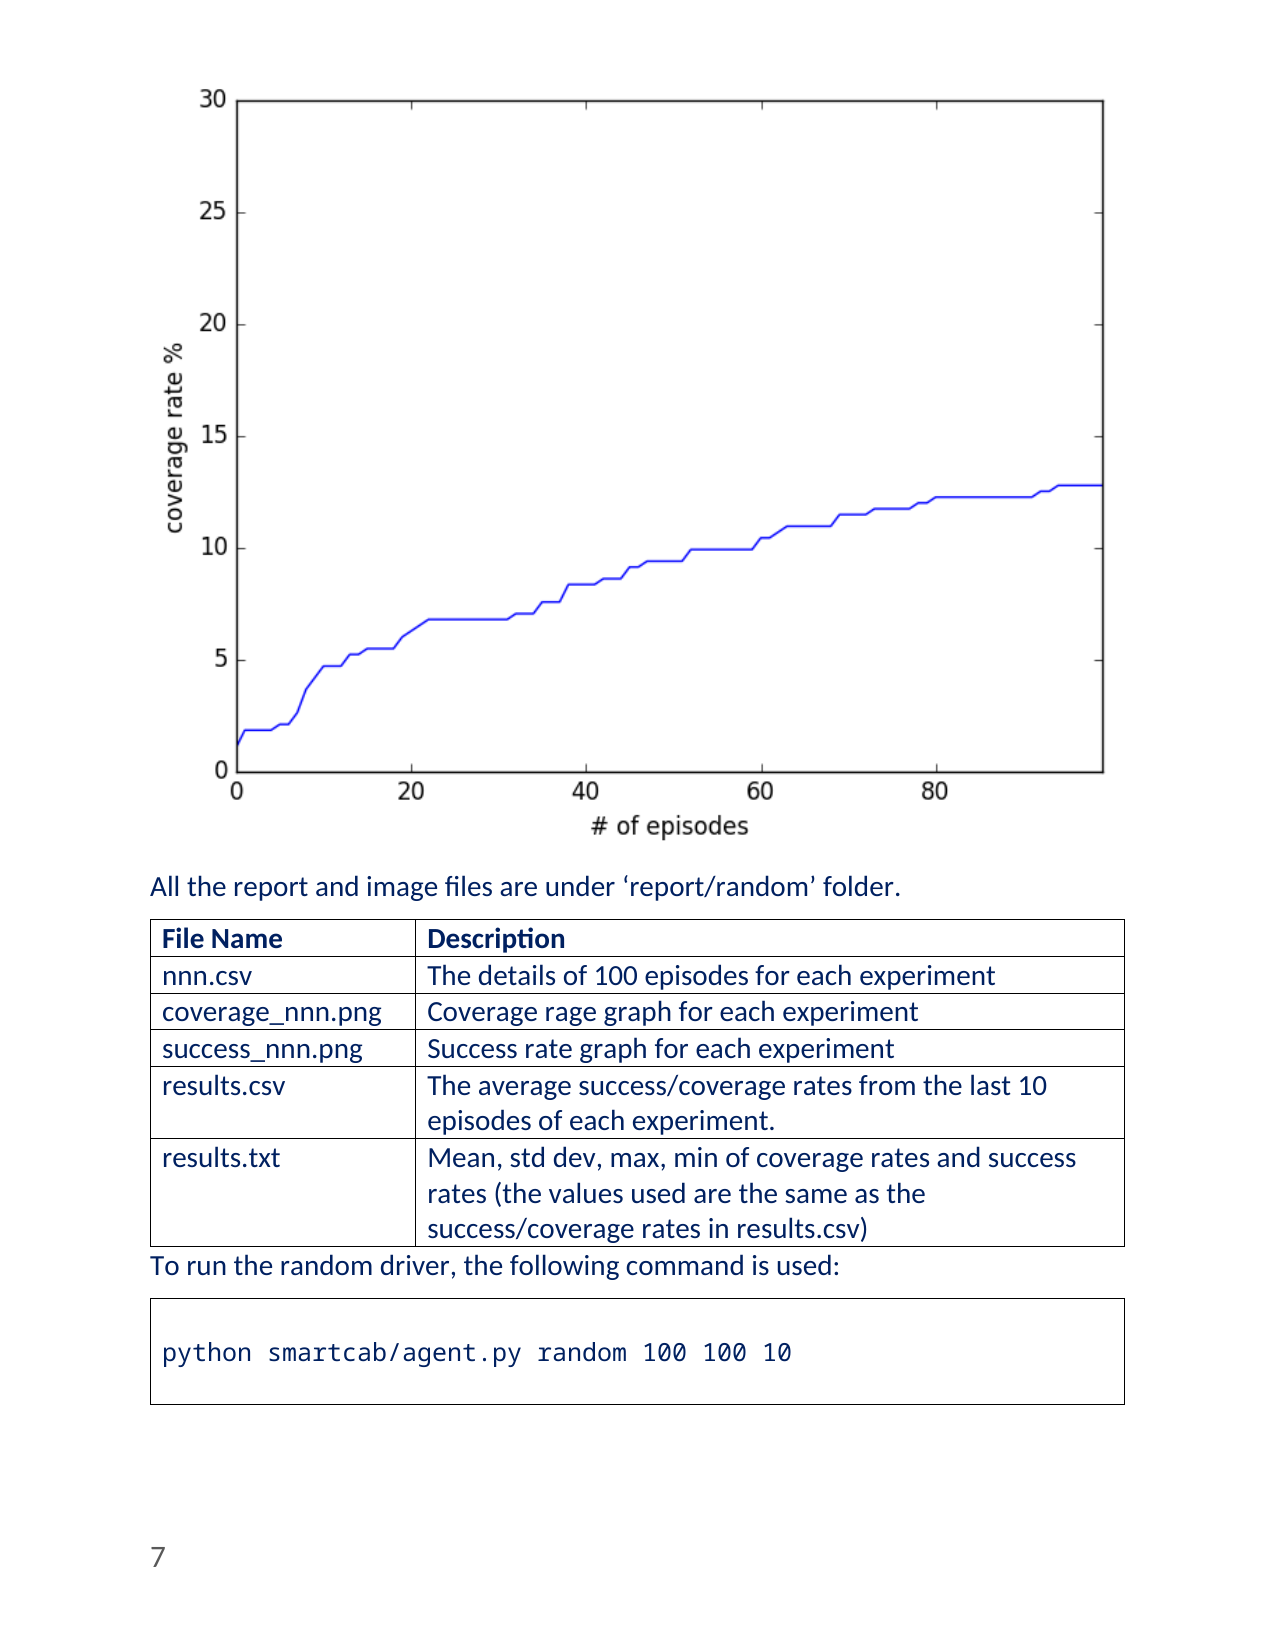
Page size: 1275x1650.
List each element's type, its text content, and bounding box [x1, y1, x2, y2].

text To run the random driver, the following command is used: [150, 1247, 1125, 1283]
table_header Description [416, 920, 1124, 956]
table_header File Name [151, 920, 415, 956]
text All the report and image files are under ‘report/random’ folder. [150, 868, 1125, 904]
table_cell success_nnn.png [151, 1030, 415, 1066]
table_header python smartcab/agent.py random 100 100 10 [151, 1299, 1124, 1404]
table_cell results.csv [151, 1067, 415, 1138]
table_cell results.txt [151, 1139, 415, 1246]
table_cell coverage_nnn.png [151, 994, 415, 1029]
picture [150, 75, 1115, 853]
table_cell Mean, std dev, max, min of coverage rates and success rates (the values used are the same as the success/coverage rates in results.csv) [416, 1139, 1124, 1246]
table_cell Coverage rage graph for each experiment [416, 994, 1124, 1029]
table_cell The details of 100 episodes for each experiment [416, 957, 1124, 992]
table_cell nnn.csv [151, 957, 415, 992]
table_cell The average success/coverage rates from the last 10 episodes of each experiment. [416, 1067, 1124, 1138]
table_cell Success rate graph for each experiment [416, 1030, 1124, 1066]
